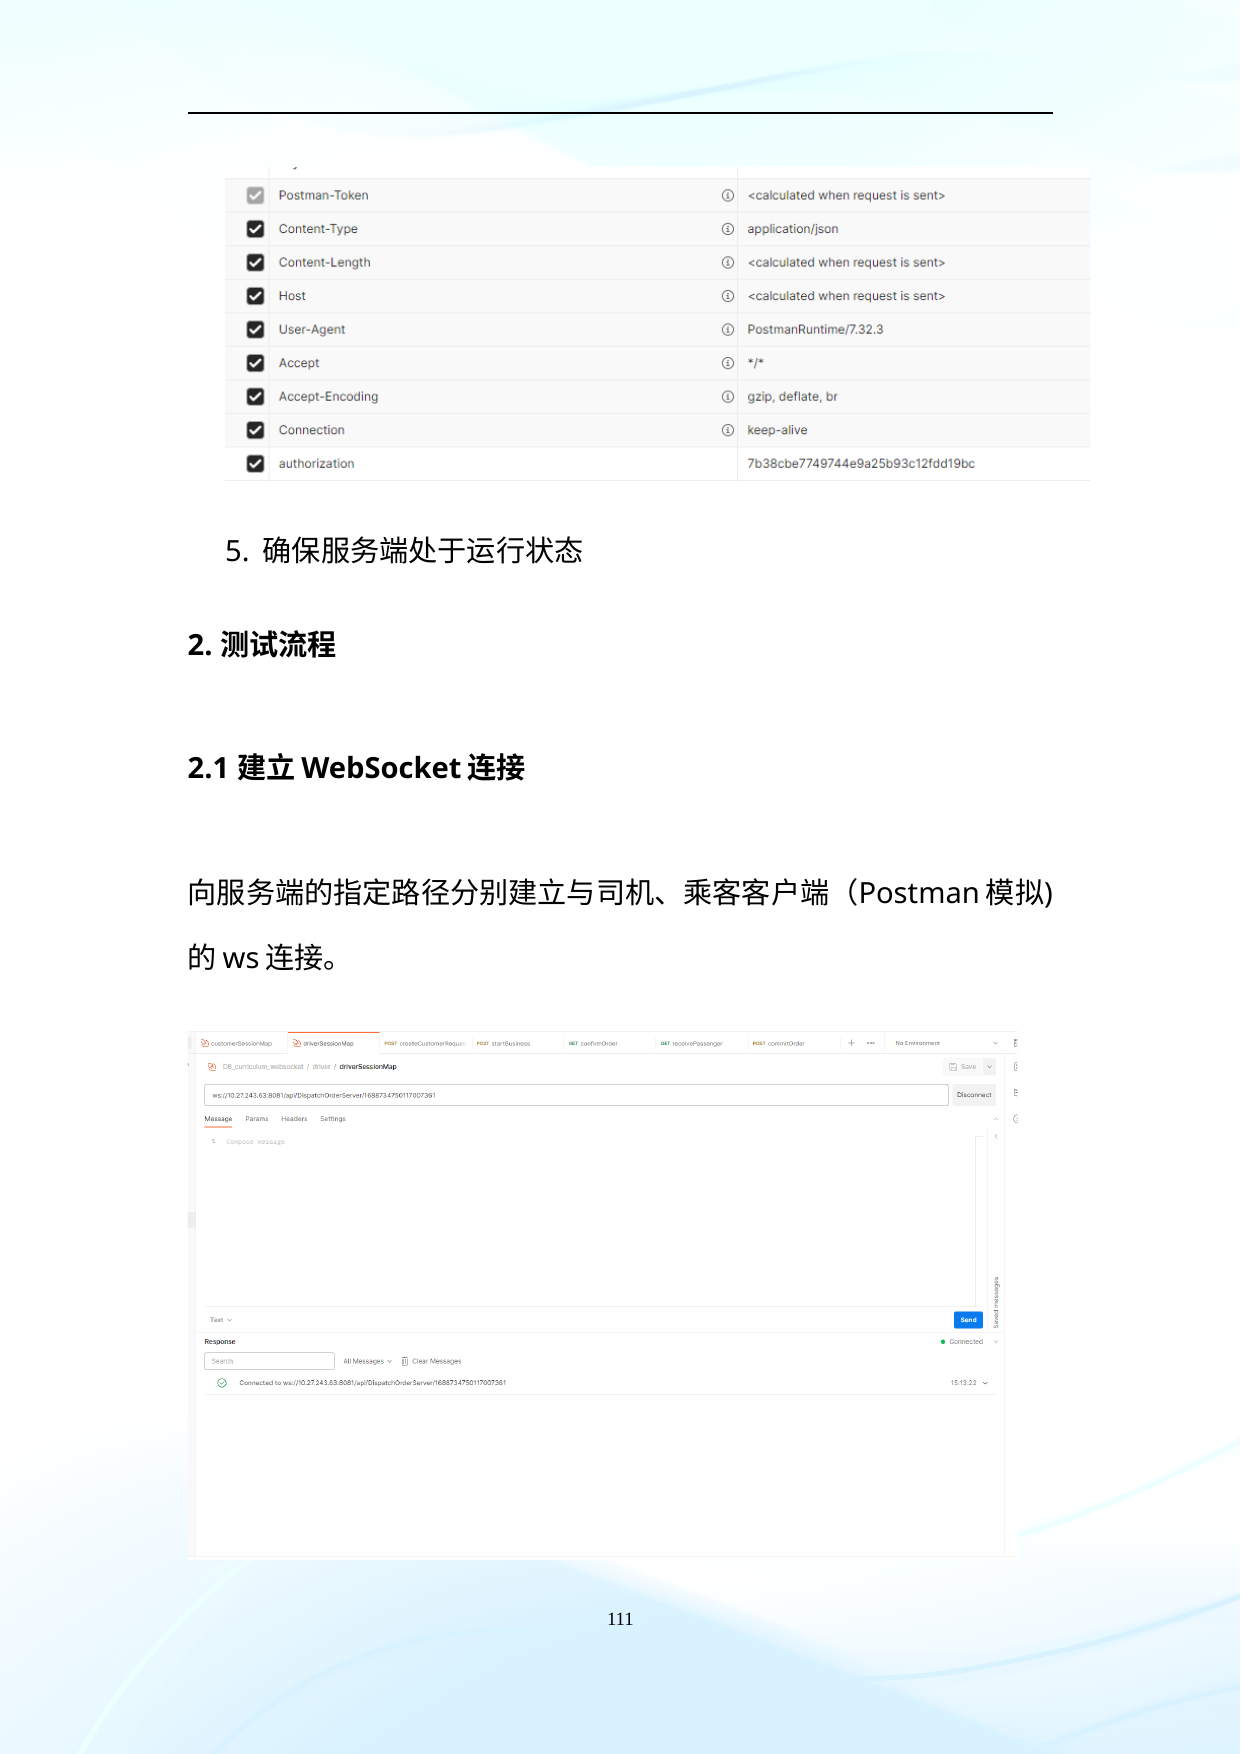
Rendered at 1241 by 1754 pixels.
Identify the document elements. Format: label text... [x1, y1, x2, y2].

text 向服务端的指定路径分别建立与司机、乘客客户端（Postman模拟)的ws连接。 [187, 858, 1053, 988]
picture [187, 1028, 1018, 1560]
subtitle 2. 测试流程 [187, 610, 1053, 675]
subtitle 2.1 建立WebSocket连接 [187, 733, 1053, 798]
picture [225, 167, 1091, 482]
list 确保服务端处于运行状态 [225, 516, 1053, 581]
